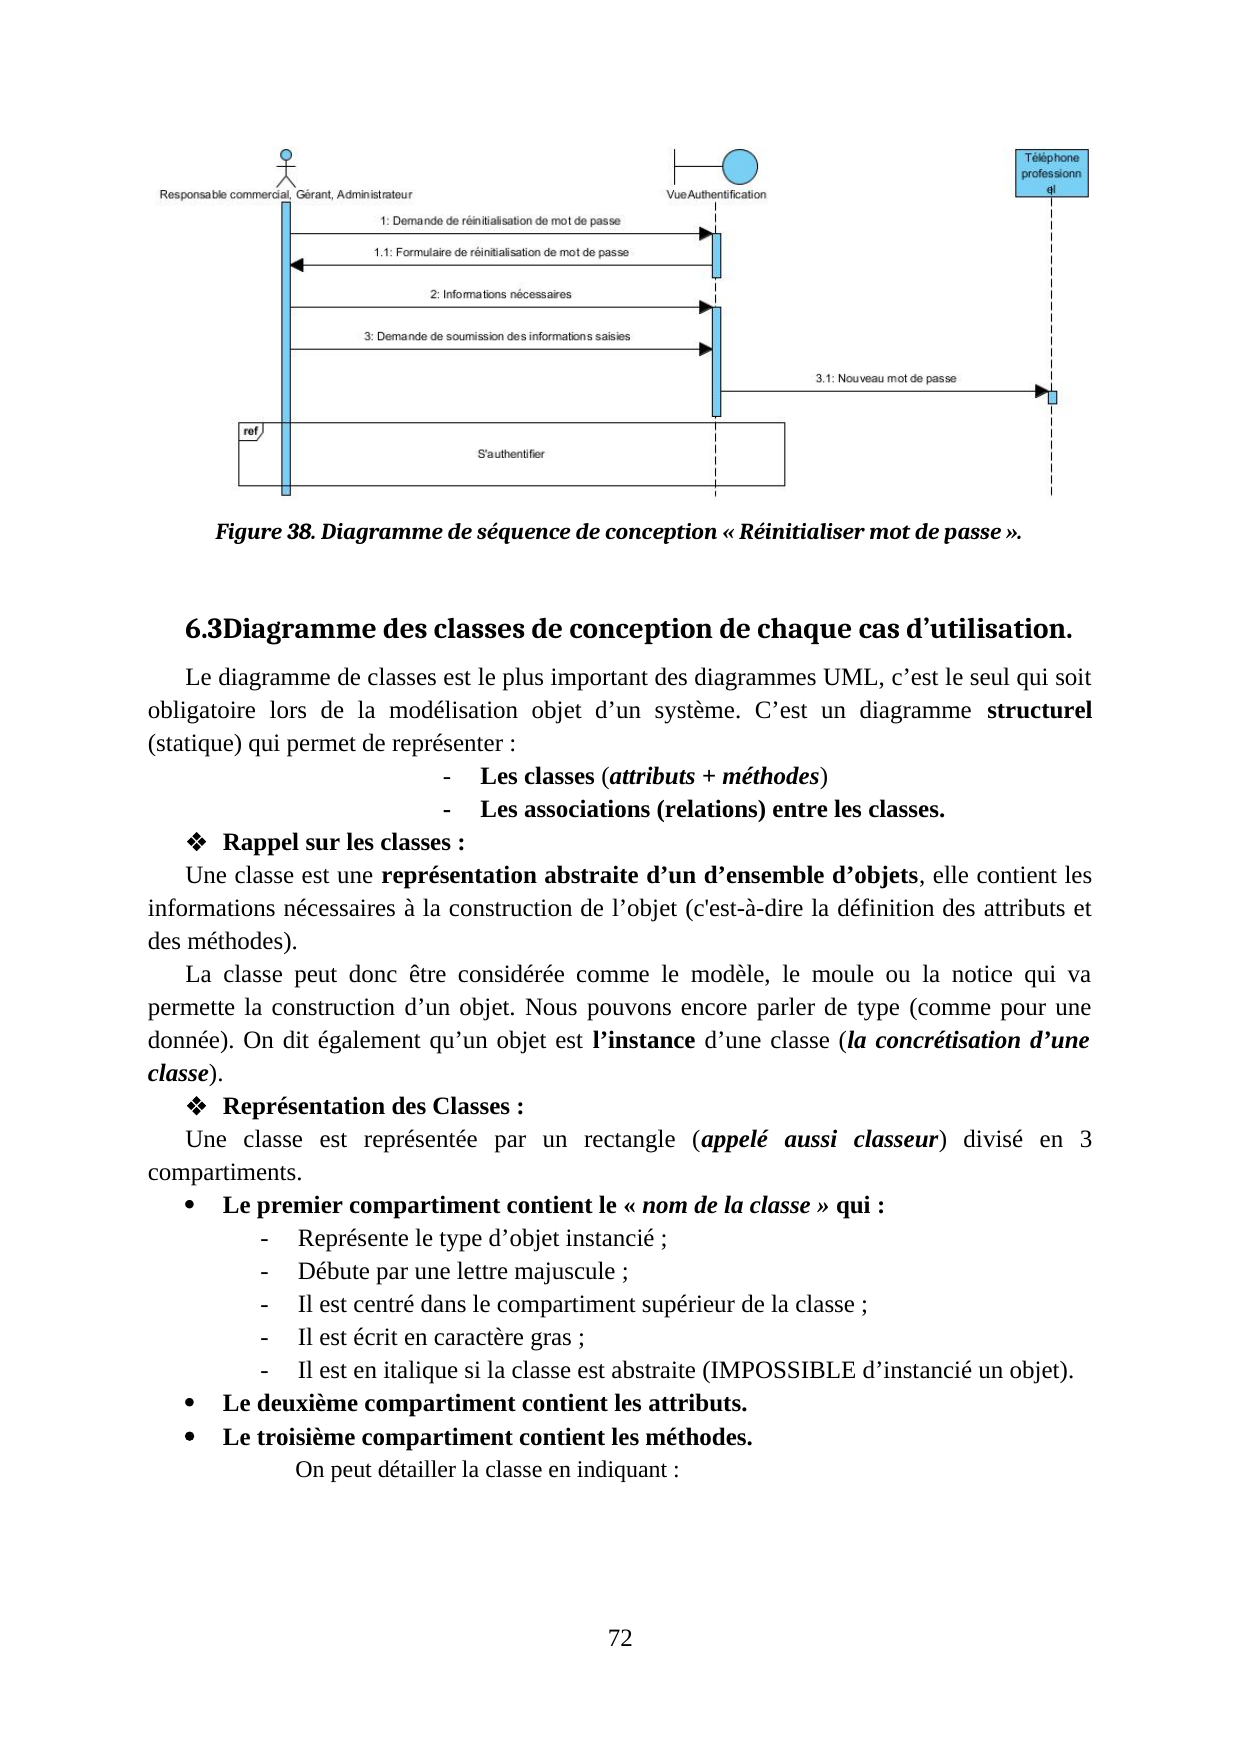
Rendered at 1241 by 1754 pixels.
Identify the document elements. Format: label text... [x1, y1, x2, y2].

list Représente le type d’objet instancié ; [260, 1223, 1092, 1252]
picture [147, 147, 1093, 500]
text Une classe est une représentation abstraite d’un d’ensemble d’objets, elle contient les informations nécessaires à la construction de l’objet (c'est-à-dire la définition des attributs et des méthodes). [148, 860, 1092, 955]
list Rappel sur les classes : [185, 827, 1092, 856]
text La classe peut donc être considérée comme le modèle, le moule ou la notice qui va permette la construction d’un objet. Nous pouvons encore parler de type (comme pour une donnée). On dit également qu’un objet est l’instance d’une classe (la concrétisation d’une classe). [148, 959, 1092, 1087]
subtitle Diagramme des classes de conception de chaque cas d’utilisation. [185, 612, 1092, 645]
list Représentation des Classes : [185, 1091, 1092, 1120]
list Il est écrit en caractère gras ; [260, 1322, 1092, 1351]
list Il est centré dans le compartiment supérieur de la classe ; [260, 1289, 1092, 1318]
list Le deuxième compartiment contient les attributs. [185, 1388, 1092, 1417]
list Le premier compartiment contient le « nom de la classe » qui : [185, 1190, 1092, 1219]
text Une classe est représentée par un rectangle (appelé aussi classeur) divisé en 3 compartiments. [148, 1124, 1092, 1186]
list Les classes (attributs + méthodes) [443, 761, 1092, 790]
text On peut détailler la classe en indiquant : [221, 1454, 1092, 1482]
text Le diagramme de classes est le plus important des diagrammes UML, c’est le seul qui soit obligatoire lors de la modélisation objet d’un système. C’est un diagramme structurel (statique) qui permet de représenter : [148, 662, 1092, 757]
list Les associations (relations) entre les classes. [443, 794, 1092, 823]
list Il est en italique si la classe est abstraite (IMPOSSIBLE d’instancié un objet). [260, 1356, 1092, 1384]
list Le troisième compartiment contient les méthodes. [185, 1422, 1092, 1450]
list Débute par une lettre majuscule ; [260, 1256, 1092, 1285]
